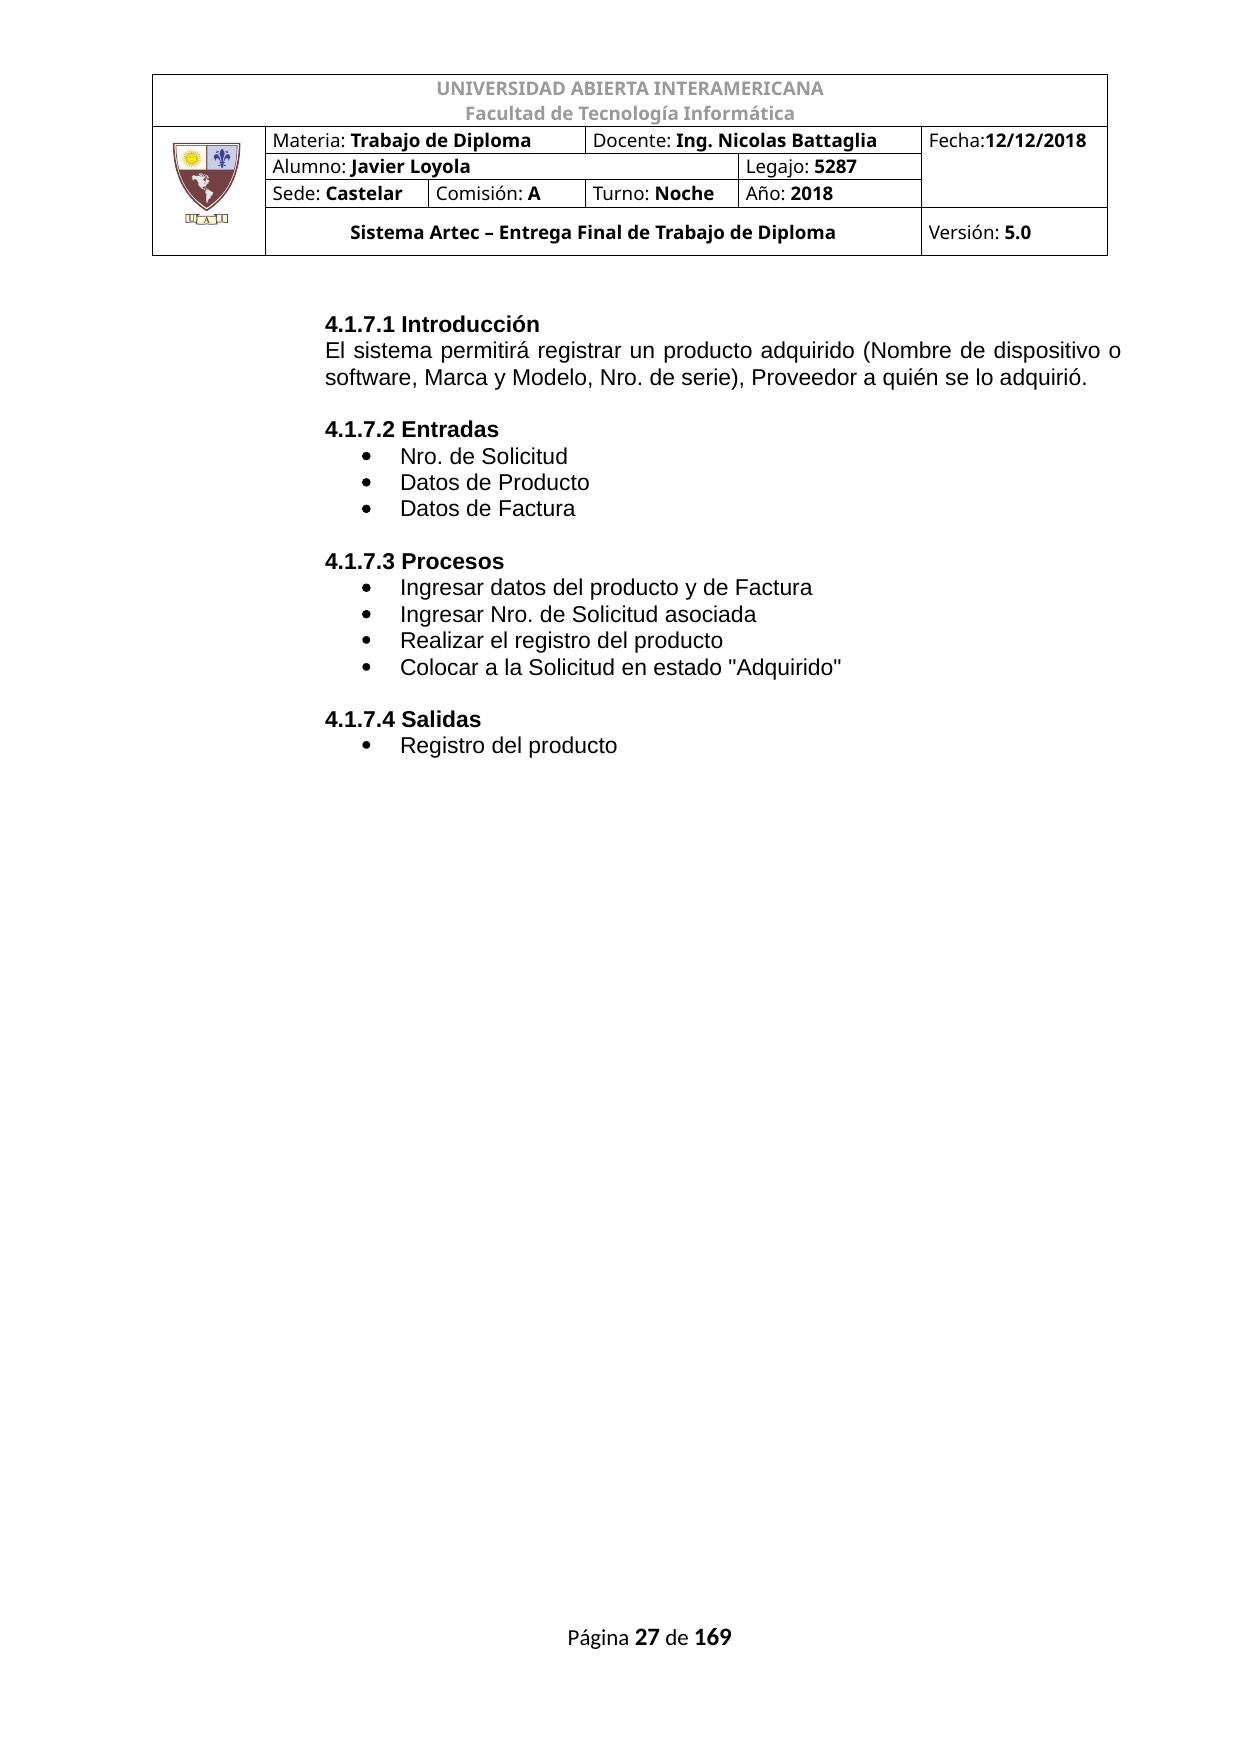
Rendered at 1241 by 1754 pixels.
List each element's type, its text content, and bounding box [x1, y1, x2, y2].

text 4.1.7.2 Entradas [325, 416, 1122, 443]
list Colocar a la Solicitud en estado "Adquirido" [362, 653, 1122, 680]
list Datos de Factura [362, 495, 1122, 522]
list Registro del producto [362, 732, 1122, 759]
text 4.1.7.1 Introducción [325, 311, 1122, 337]
text El sistema permitirá registrar un producto adquirido (Nombre de dispositivo o software, Marca y Modelo, Nro. de serie), Proveedor a quién se lo adquirió. [325, 337, 1122, 390]
list Realizar el registro del producto [362, 627, 1122, 653]
text 4.1.7.4 Salidas [325, 706, 1122, 732]
list Nro. de Solicitud [362, 443, 1122, 469]
list Ingresar Nro. de Solicitud asociada [362, 601, 1122, 627]
picture [157, 136, 257, 228]
text 4.1.7.3 Procesos [325, 548, 1122, 574]
list Ingresar datos del producto y de Factura [362, 574, 1122, 601]
list Datos de Producto [362, 469, 1122, 495]
